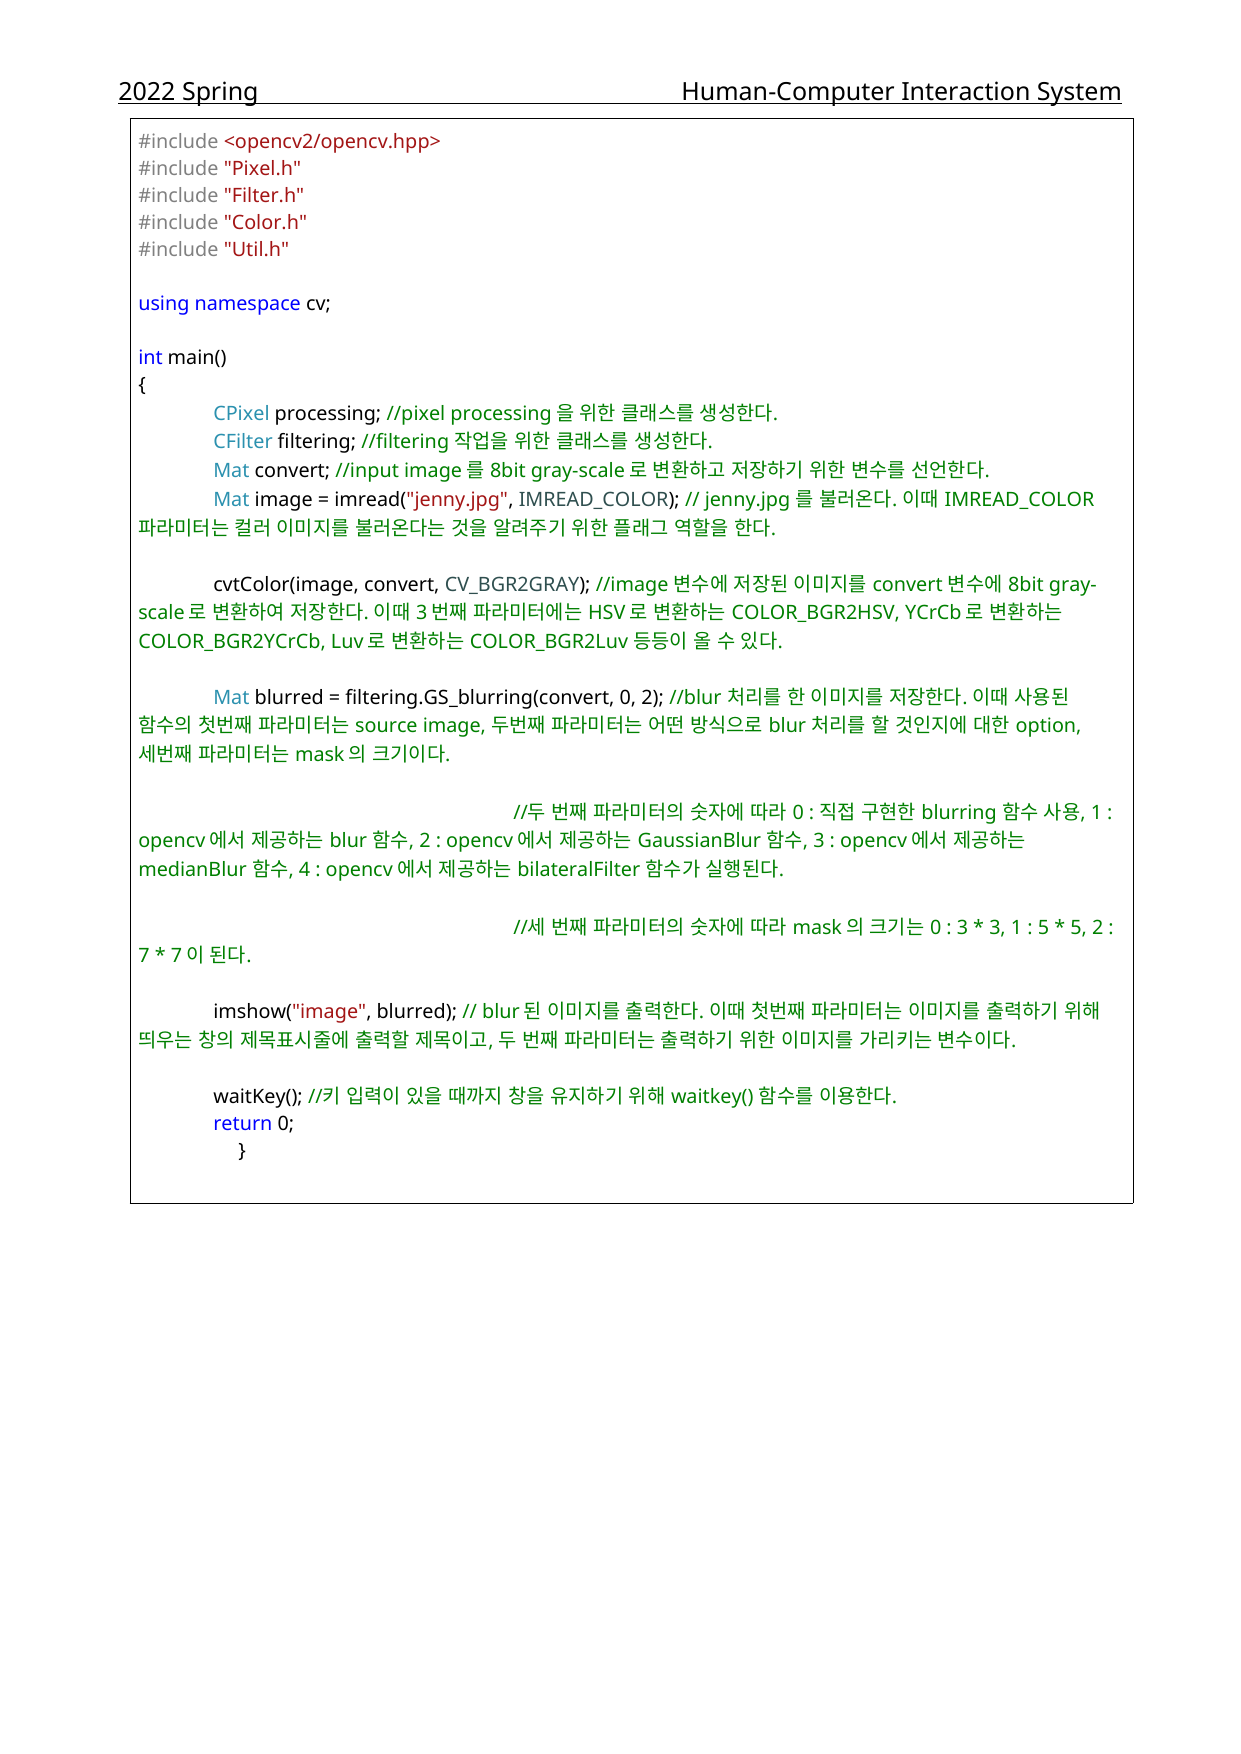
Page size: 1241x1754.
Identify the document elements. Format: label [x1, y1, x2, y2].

table_cell [131, 119, 1133, 1202]
